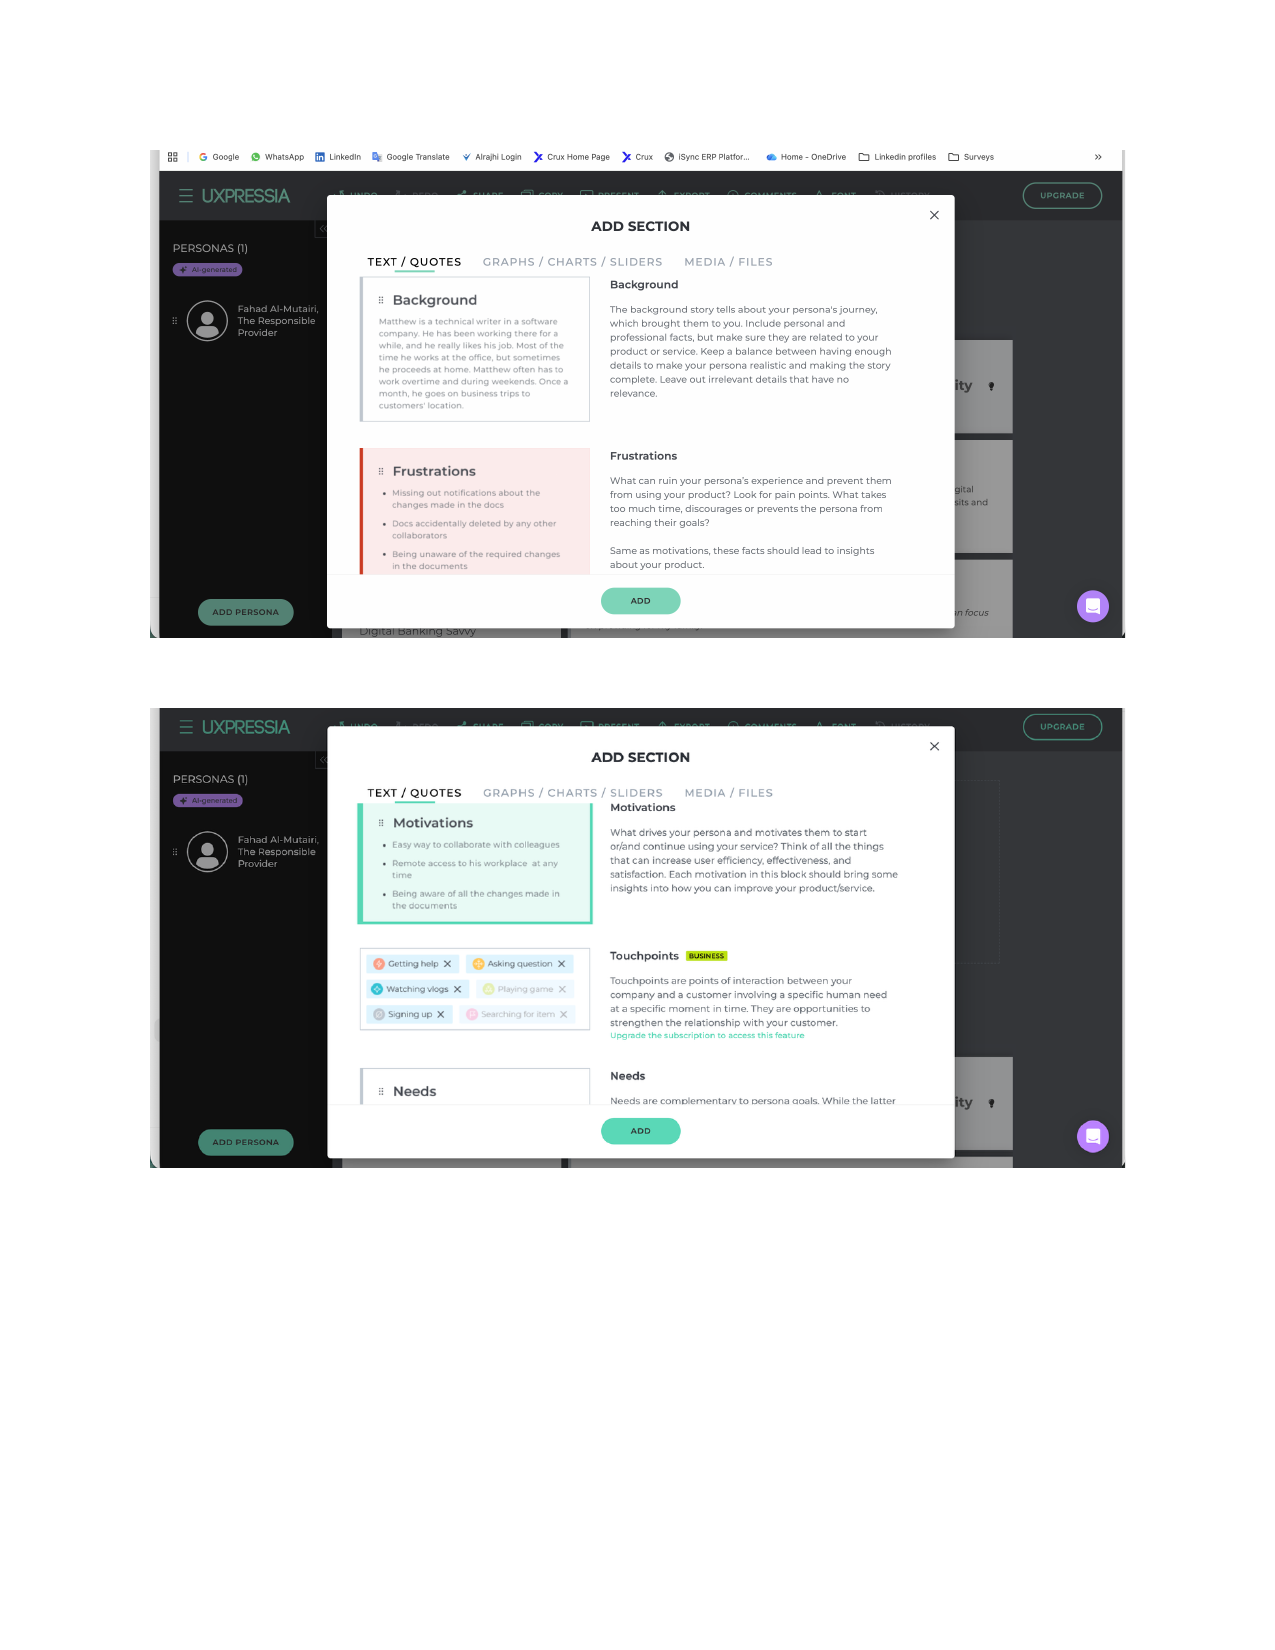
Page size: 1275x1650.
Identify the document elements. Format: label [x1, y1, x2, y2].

picture [150, 150, 1125, 638]
picture [150, 708, 1125, 1168]
